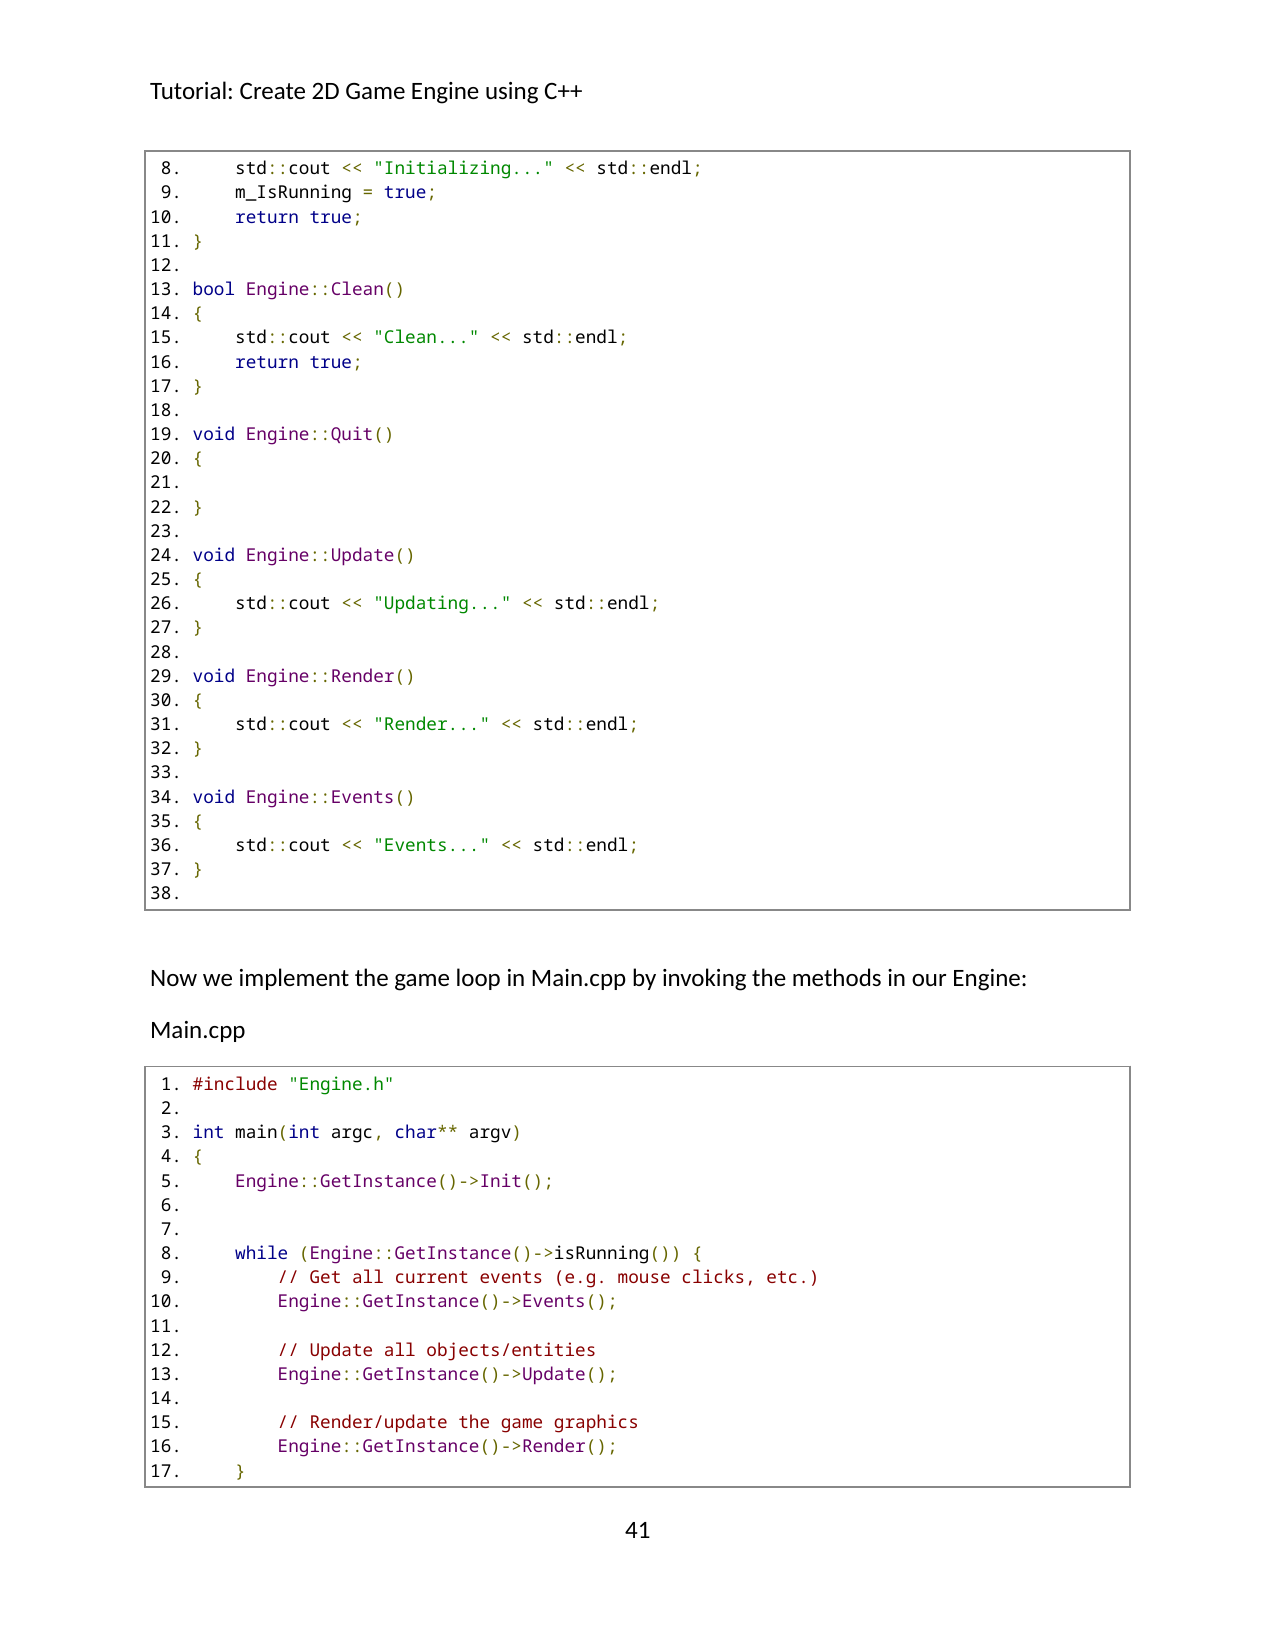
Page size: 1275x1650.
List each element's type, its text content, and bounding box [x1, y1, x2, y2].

text Main.cpp [150, 1014, 1125, 1044]
text 33. [150, 760, 1125, 784]
text 36. std::cout << "Events..." << std::endl; [150, 832, 1125, 857]
text 10. Engine::GetInstance()->Events(); [150, 1289, 1125, 1313]
text 9. // Get all current events (e.g. mouse clicks, etc.) [150, 1265, 1125, 1289]
text 34. void Engine::Events() [150, 784, 1125, 808]
text 31. std::cout << "Render..." << std::endl; [150, 712, 1125, 736]
text 16. return true; [150, 349, 1125, 373]
text 8. std::cout << "Initializing..." << std::endl; [146, 152, 1129, 180]
text 32. } [150, 736, 1125, 760]
text 30. { [150, 687, 1125, 712]
text 35. { [150, 808, 1125, 832]
text 5. Engine::GetInstance()->Init(); [150, 1168, 1125, 1192]
text 37. } [150, 857, 1125, 875]
text 8. while (Engine::GetInstance()->isRunning()) { [150, 1241, 1125, 1265]
text Now we implement the game loop in Main.cpp by invoking the methods in our Engine: [150, 962, 1125, 993]
text 18. [150, 397, 1125, 422]
text 4. { [150, 1144, 1125, 1168]
text 6. [150, 1192, 1125, 1216]
text 20. { [150, 446, 1125, 470]
text 3. int main(int argc, char** argv) [150, 1120, 1125, 1144]
text 22. } [150, 494, 1125, 518]
text 27. } [150, 615, 1125, 639]
text 13. Engine::GetInstance()->Update(); [150, 1361, 1125, 1386]
text 12. [150, 252, 1125, 277]
text 10. return true; [150, 204, 1125, 228]
text 1. #include "Engine.h" [146, 1067, 1129, 1096]
text 9. m_IsRunning = true; [150, 180, 1125, 204]
text 17. } [146, 1452, 1129, 1486]
text 2. [150, 1096, 1125, 1120]
text 15. std::cout << "Clean..." << std::endl; [150, 325, 1125, 349]
text 28. [150, 639, 1125, 663]
text 14. [150, 1386, 1125, 1410]
text 14. { [150, 301, 1125, 325]
text 17. } [150, 373, 1125, 397]
text 19. void Engine::Quit() [150, 422, 1125, 446]
text 21. [150, 470, 1125, 494]
text 25. { [150, 567, 1125, 591]
text 11. [150, 1313, 1125, 1337]
text 13. bool Engine::Clean() [150, 277, 1125, 301]
text 12. // Update all objects/entities [150, 1337, 1125, 1361]
text 15. // Render/update the game graphics [150, 1410, 1125, 1434]
text 16. Engine::GetInstance()->Render(); [150, 1434, 1125, 1452]
text 11. } [150, 228, 1125, 252]
text 23. [150, 518, 1125, 542]
text 24. void Engine::Update() [150, 542, 1125, 567]
text 38. [146, 875, 1129, 909]
text 7. [150, 1216, 1125, 1241]
text 29. void Engine::Render() [150, 663, 1125, 687]
text 26. std::cout << "Updating..." << std::endl; [150, 591, 1125, 615]
